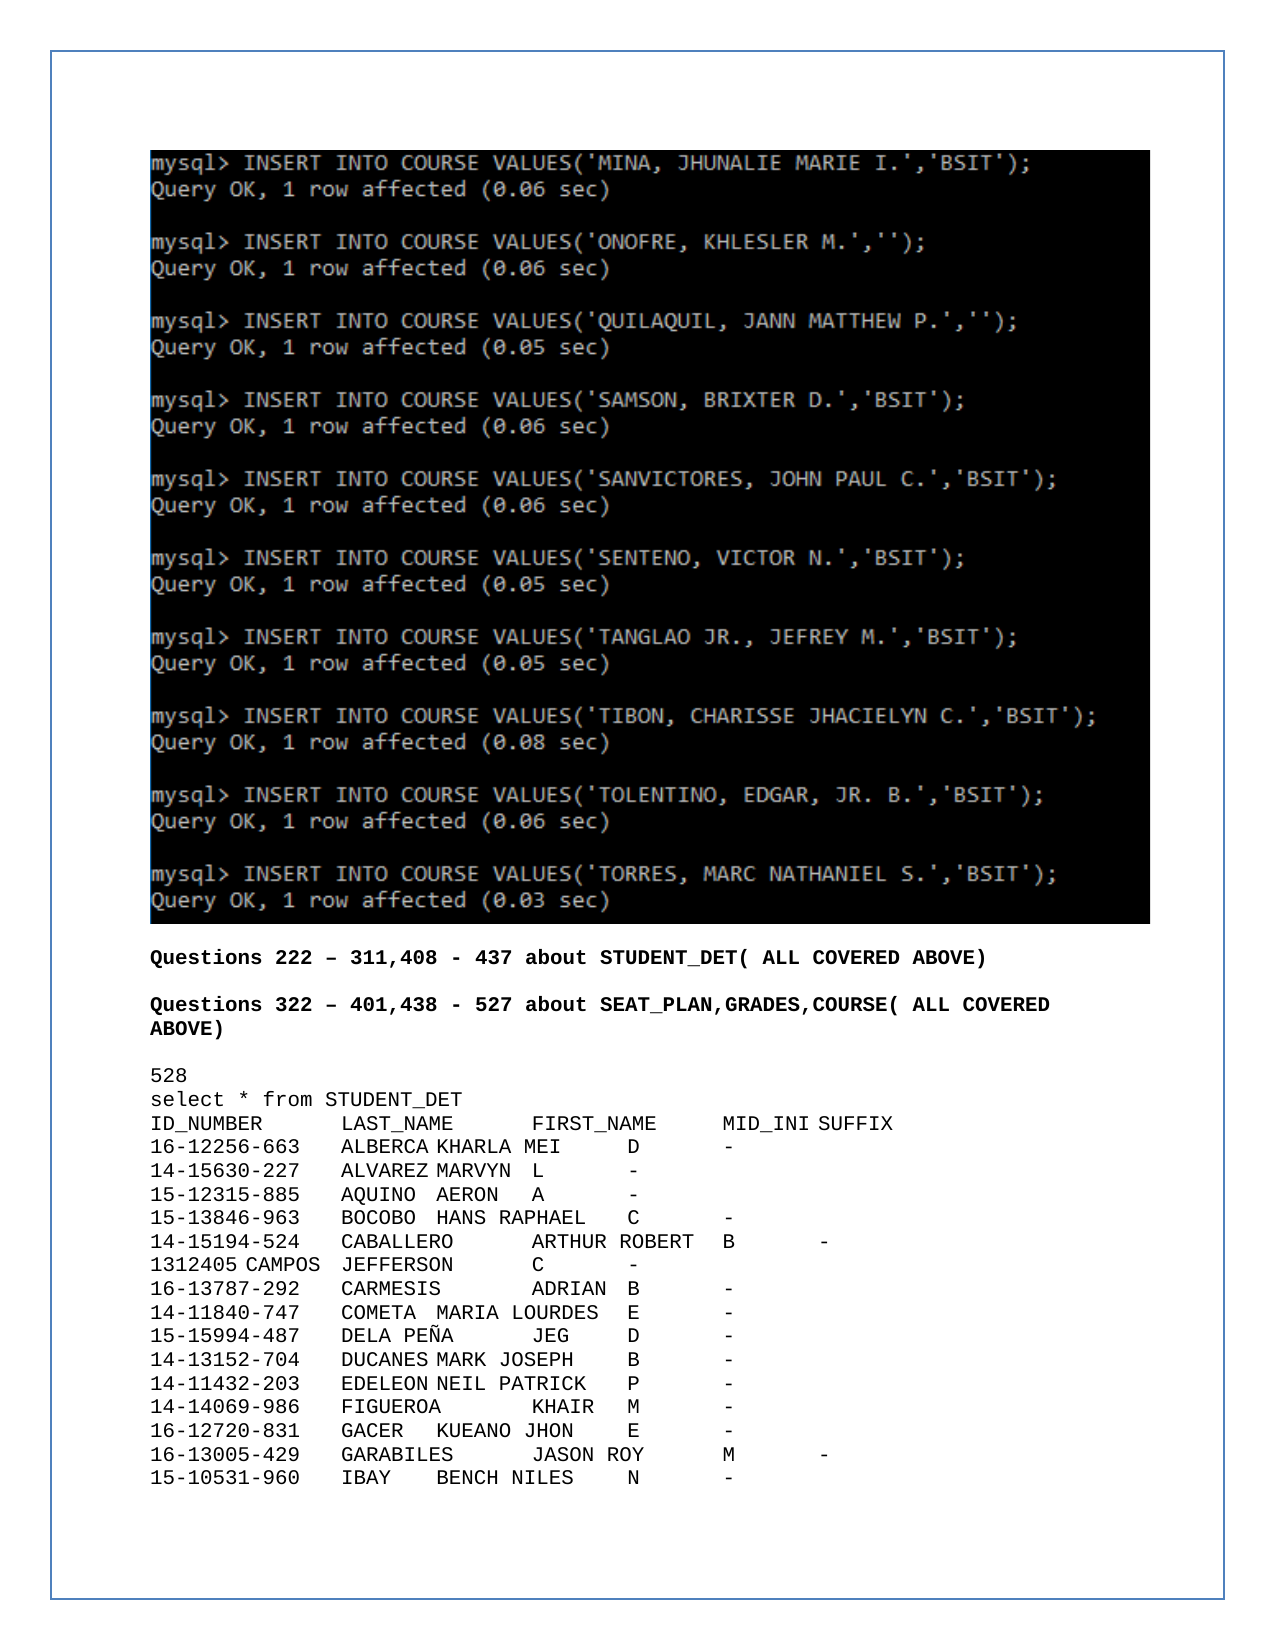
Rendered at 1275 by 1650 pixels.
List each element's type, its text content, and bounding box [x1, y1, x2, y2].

text 16-13005-429 GARABILES JASON ROY M - [150, 1444, 1125, 1467]
text 14-11432-203 EDELEON NEIL PATRICK P - [150, 1373, 1125, 1396]
text 15-12315-885 AQUINO AERON A - [150, 1183, 1125, 1207]
text 1312405 CAMPOS JEFFERSON C - [150, 1254, 1125, 1278]
text 15-13846-963 BOCOBO HANS RAPHAEL C - [150, 1207, 1125, 1231]
text Questions 322 – 401,438 - 527 about SEAT_PLAN,GRADES,COURSE( ALL COVERED ABOVE) [150, 994, 1125, 1042]
text 14-14069-986 FIGUEROA KHAIR M - [150, 1396, 1125, 1420]
text 14-15194-524 CABALLERO ARTHUR ROBERT B - [150, 1231, 1125, 1254]
text ID_NUMBER LAST_NAME FIRST_NAME MID_INI SUFFIX [150, 1113, 1125, 1136]
text Questions 222 – 311,408 - 437 about STUDENT_DET( ALL COVERED ABOVE) [150, 947, 1125, 971]
text 14-15630-227 ALVAREZ MARVYN L - [150, 1160, 1125, 1183]
text 14-13152-704 DUCANES MARK JOSEPH B - [150, 1349, 1125, 1373]
text 16-12256-663 ALBERCA KHARLA MEI D - [150, 1136, 1125, 1160]
text 528 [150, 1065, 1125, 1089]
text select * from STUDENT_DET [150, 1089, 1125, 1113]
text 16-12720-831 GACER KUEANO JHON E - [150, 1420, 1125, 1444]
text 14-11840-747 COMETA MARIA LOURDES E - [150, 1302, 1125, 1325]
picture [150, 150, 1150, 924]
text 15-15994-487 DELA PEÑA JEG D - [150, 1325, 1125, 1349]
text 16-13787-292 CARMESIS ADRIAN B - [150, 1278, 1125, 1302]
text 15-10531-960 IBAY BENCH NILES N - [150, 1467, 1125, 1491]
